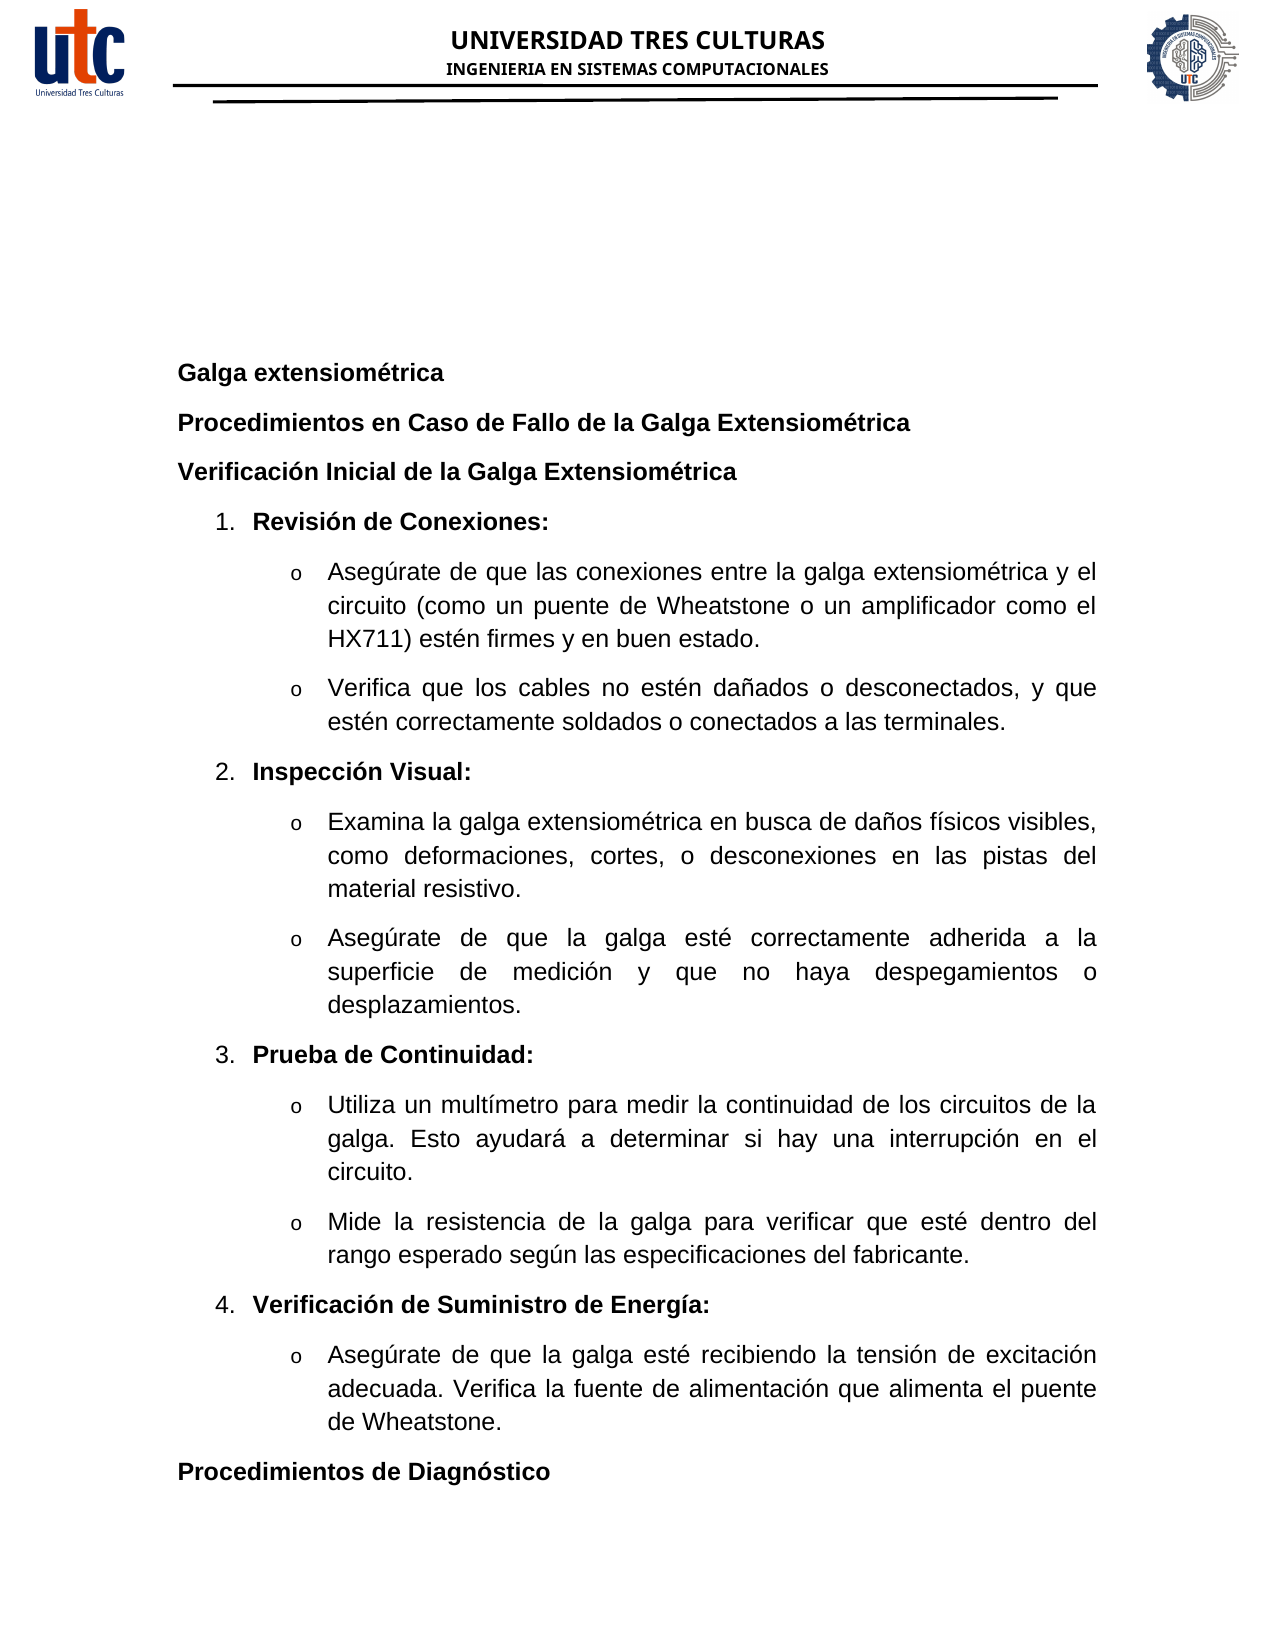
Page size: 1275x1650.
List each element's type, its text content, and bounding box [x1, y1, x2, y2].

text Procedimientos en Caso de Fallo de la Galga Extensiométrica [177, 408, 1098, 436]
list Inspección Visual: [215, 757, 1098, 786]
text Verificación Inicial de la Galga Extensiométrica [177, 457, 1098, 486]
list Examina la galga extensiométrica en busca de daños físicos visibles, como deformaciones, cortes, o desconexiones en las pistas del material resistivo. [290, 807, 1098, 902]
list Prueba de Continuidad: [215, 1040, 1098, 1069]
list Utiliza un multímetro para medir la continuidad de los circuitos de la galga. Esto ayudará a determinar si hay una interrupción en el circuito. [290, 1090, 1098, 1186]
list Asegúrate de que las conexiones entre la galga extensiométrica y el circuito (como un puente de Wheatstone o un amplificador como el HX711) estén firmes y en buen estado. [290, 557, 1098, 652]
text Galga extensiométrica [177, 358, 1098, 387]
picture [1147, 11, 1239, 104]
list Asegúrate de que la galga esté recibiendo la tensión de excitación adecuada. Verifica la fuente de alimentación que alimenta el puente de Wheatstone. [290, 1340, 1098, 1436]
list Revisión de Conexiones: [215, 507, 1098, 536]
list Asegúrate de que la galga esté correctamente adherida a la superficie de medición y que no haya despegamientos o desplazamientos. [290, 923, 1098, 1019]
picture [34, 9, 125, 96]
list Mide la resistencia de la galga para verificar que esté dentro del rango esperado según las especificaciones del fabricante. [290, 1206, 1098, 1269]
list Verifica que los cables no estén dañados o desconectados, y que estén correctamente soldados o conectados a las terminales. [290, 673, 1098, 736]
list Verificación de Suministro de Energía: [215, 1290, 1098, 1319]
text Procedimientos de Diagnóstico [177, 1456, 1098, 1485]
